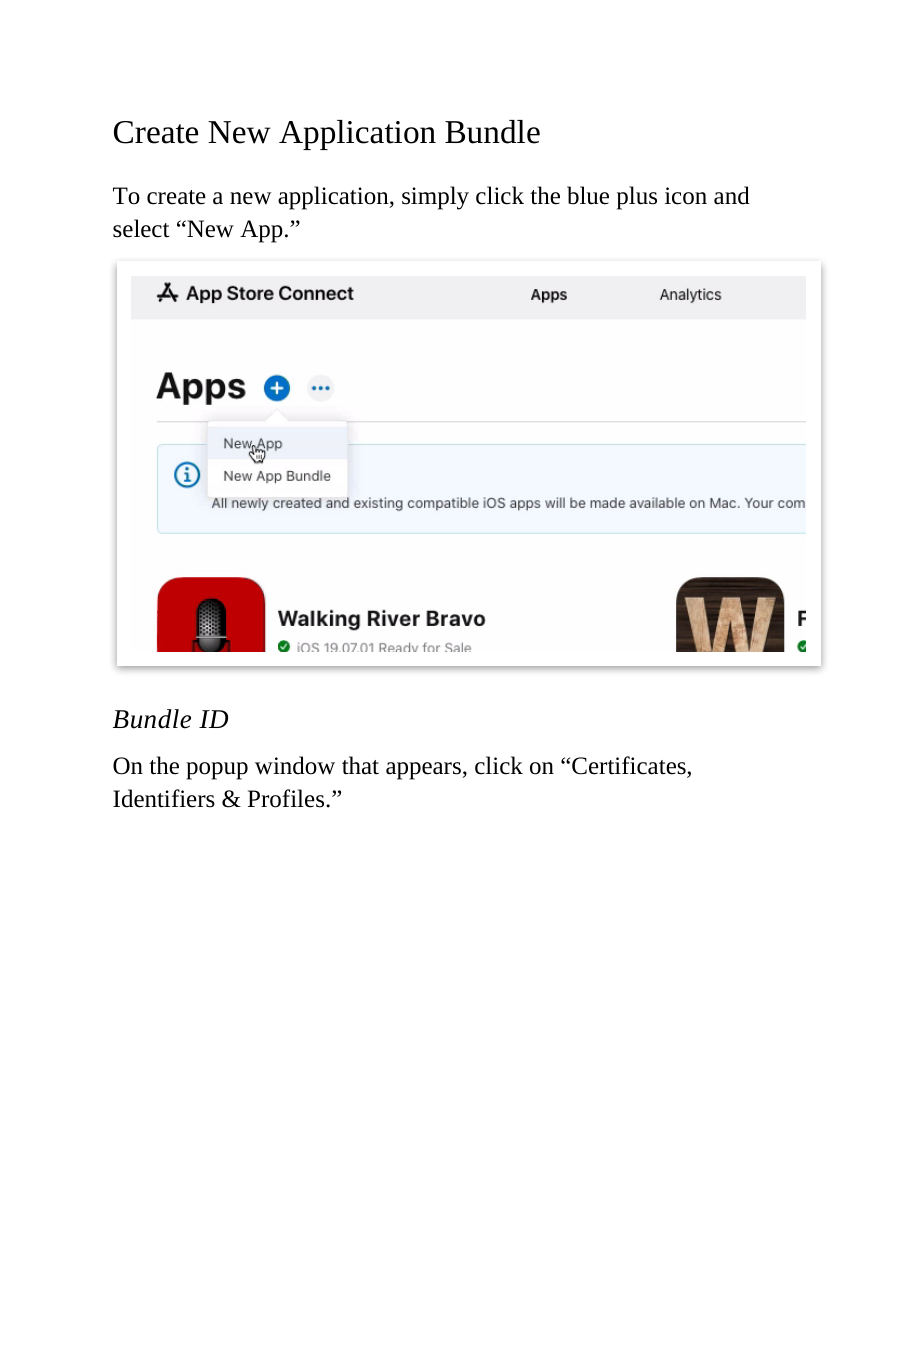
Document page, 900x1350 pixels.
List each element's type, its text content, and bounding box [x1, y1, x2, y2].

picture [131, 276, 806, 652]
text To create a new application, simply click the blue plus icon and select “New App.” [112, 181, 787, 242]
text On the popup window that appears, click on “Certificates, Identifiers & Profiles.” [112, 751, 787, 813]
subtitle Create New Application Bundle [112, 112, 787, 151]
subtitle Bundle ID [112, 703, 787, 734]
